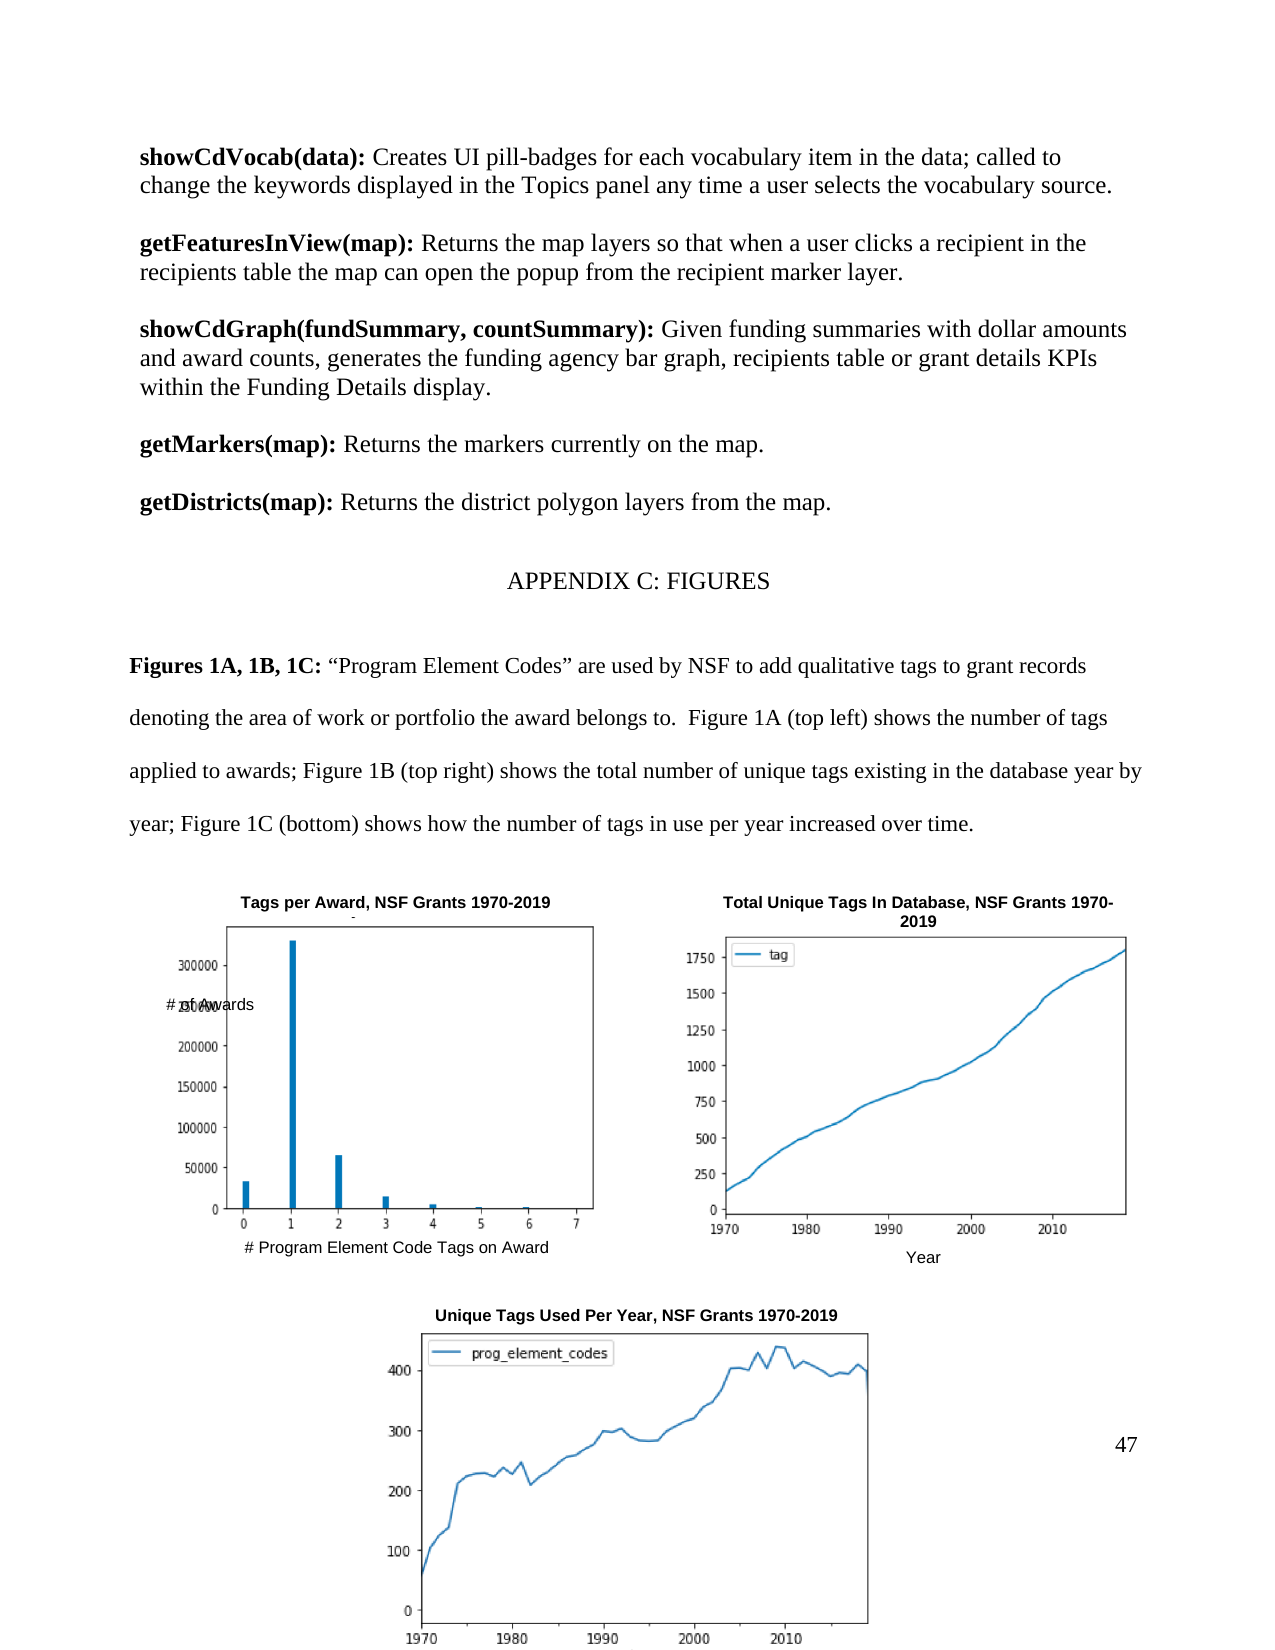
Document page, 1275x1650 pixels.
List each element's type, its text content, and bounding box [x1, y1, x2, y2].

text showCdGraph(fundSummary, countSummary): Given funding summaries with dollar amounts and award counts, generates the funding agency bar graph, recipients table or grant details KPIs within the Funding Details display. [139, 314, 1137, 400]
text getMarkers(map): Returns the markers currently on the map. [139, 429, 1137, 458]
text getDistricts(map): Returns the district polygon layers from the map. [139, 487, 1137, 515]
text getFeaturesInView(map): Returns the map layers so that when a user clicks a recipient in the recipients table the map can open the popup from the recipient marker layer. [139, 228, 1137, 285]
text showCdVocab(data): Creates UI pill-badges for each vocabulary item in the data; called to change the keywords displayed in the Topics panel any time a user selects the vocabulary source. [139, 142, 1137, 199]
picture [170, 917, 601, 1231]
picture [677, 931, 1137, 1241]
picture [377, 1327, 900, 1650]
subtitle APPENDIX C: FIGURES [139, 566, 1137, 594]
